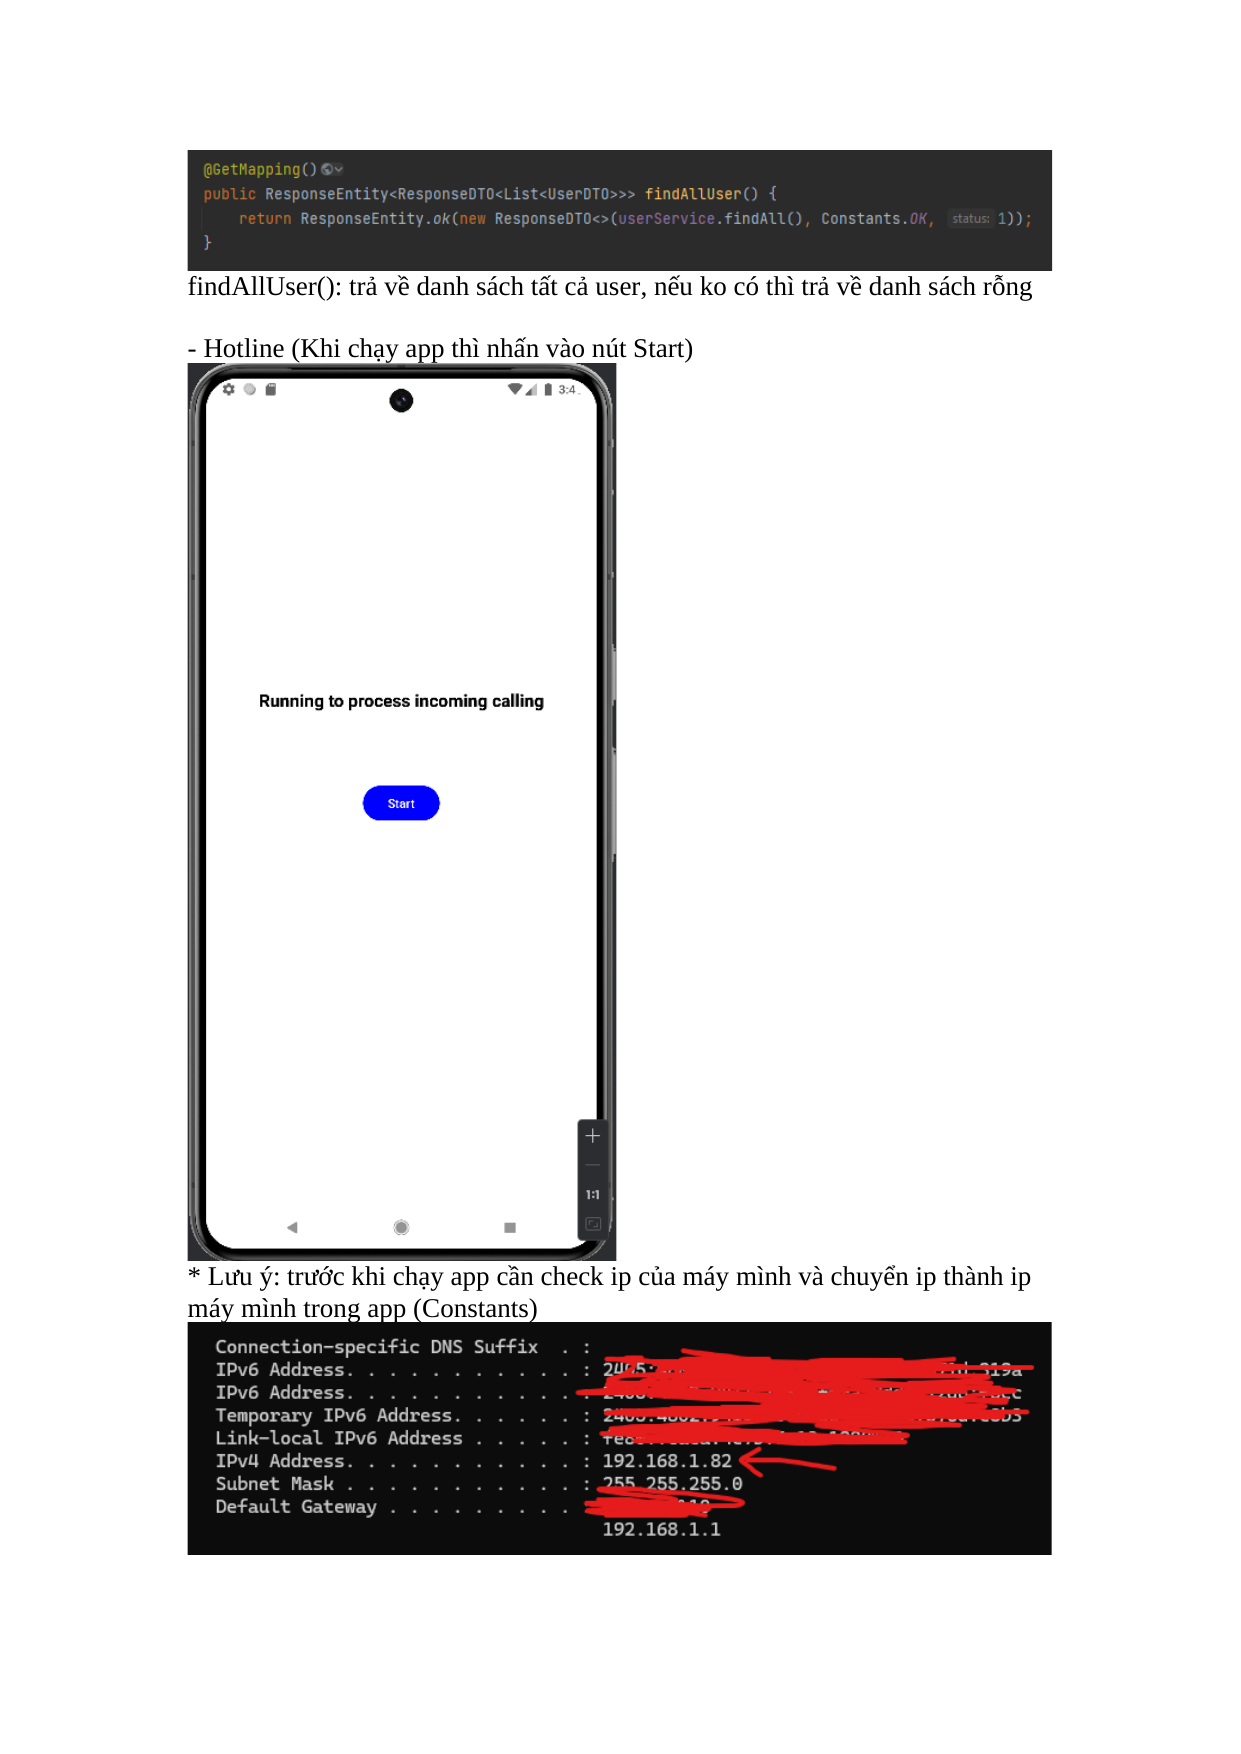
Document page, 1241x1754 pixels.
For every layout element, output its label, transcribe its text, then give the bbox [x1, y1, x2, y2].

text - Hotline (Khi chạy app thì nhấn vào nút Start) [187, 332, 1053, 363]
text findAllUser(): trả về danh sách tất cả user, nếu ko có thì trả về danh sách rỗng [187, 271, 1053, 301]
picture [187, 150, 1053, 271]
text * Lưu ý: trước khi chạy app cần check ip của máy mình và chuyển ip thành ip máy mình trong app (Constants) [187, 1261, 1053, 1323]
picture [187, 1322, 1052, 1555]
picture [187, 363, 617, 1261]
